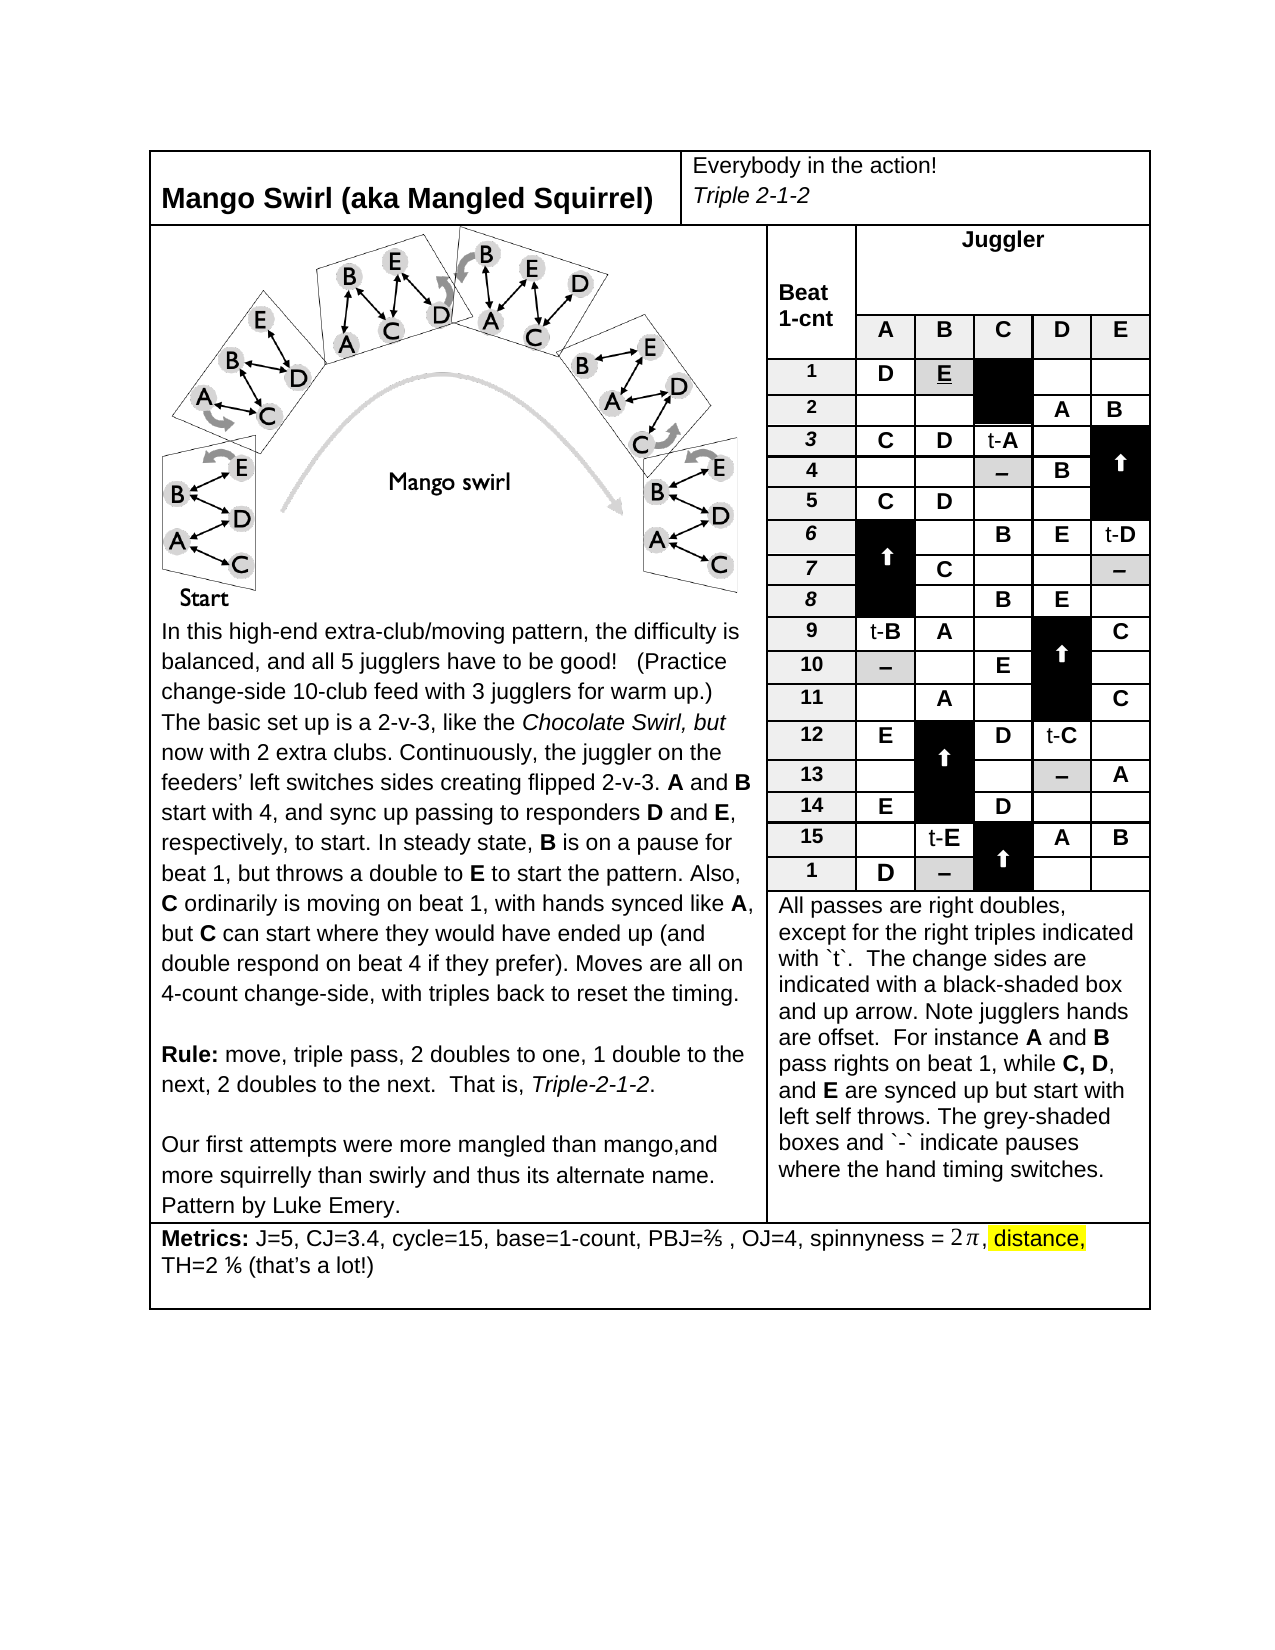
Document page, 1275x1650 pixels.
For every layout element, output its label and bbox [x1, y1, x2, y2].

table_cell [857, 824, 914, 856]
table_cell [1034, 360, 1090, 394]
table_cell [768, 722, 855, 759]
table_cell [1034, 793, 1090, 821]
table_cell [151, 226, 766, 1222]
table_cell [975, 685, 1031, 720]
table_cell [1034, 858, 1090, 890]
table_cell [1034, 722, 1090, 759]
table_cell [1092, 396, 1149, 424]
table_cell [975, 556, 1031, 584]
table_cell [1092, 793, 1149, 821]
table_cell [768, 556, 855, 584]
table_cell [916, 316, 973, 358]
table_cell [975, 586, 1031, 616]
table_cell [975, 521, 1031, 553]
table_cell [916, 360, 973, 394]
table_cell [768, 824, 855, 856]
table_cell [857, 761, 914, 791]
picture [161, 226, 738, 614]
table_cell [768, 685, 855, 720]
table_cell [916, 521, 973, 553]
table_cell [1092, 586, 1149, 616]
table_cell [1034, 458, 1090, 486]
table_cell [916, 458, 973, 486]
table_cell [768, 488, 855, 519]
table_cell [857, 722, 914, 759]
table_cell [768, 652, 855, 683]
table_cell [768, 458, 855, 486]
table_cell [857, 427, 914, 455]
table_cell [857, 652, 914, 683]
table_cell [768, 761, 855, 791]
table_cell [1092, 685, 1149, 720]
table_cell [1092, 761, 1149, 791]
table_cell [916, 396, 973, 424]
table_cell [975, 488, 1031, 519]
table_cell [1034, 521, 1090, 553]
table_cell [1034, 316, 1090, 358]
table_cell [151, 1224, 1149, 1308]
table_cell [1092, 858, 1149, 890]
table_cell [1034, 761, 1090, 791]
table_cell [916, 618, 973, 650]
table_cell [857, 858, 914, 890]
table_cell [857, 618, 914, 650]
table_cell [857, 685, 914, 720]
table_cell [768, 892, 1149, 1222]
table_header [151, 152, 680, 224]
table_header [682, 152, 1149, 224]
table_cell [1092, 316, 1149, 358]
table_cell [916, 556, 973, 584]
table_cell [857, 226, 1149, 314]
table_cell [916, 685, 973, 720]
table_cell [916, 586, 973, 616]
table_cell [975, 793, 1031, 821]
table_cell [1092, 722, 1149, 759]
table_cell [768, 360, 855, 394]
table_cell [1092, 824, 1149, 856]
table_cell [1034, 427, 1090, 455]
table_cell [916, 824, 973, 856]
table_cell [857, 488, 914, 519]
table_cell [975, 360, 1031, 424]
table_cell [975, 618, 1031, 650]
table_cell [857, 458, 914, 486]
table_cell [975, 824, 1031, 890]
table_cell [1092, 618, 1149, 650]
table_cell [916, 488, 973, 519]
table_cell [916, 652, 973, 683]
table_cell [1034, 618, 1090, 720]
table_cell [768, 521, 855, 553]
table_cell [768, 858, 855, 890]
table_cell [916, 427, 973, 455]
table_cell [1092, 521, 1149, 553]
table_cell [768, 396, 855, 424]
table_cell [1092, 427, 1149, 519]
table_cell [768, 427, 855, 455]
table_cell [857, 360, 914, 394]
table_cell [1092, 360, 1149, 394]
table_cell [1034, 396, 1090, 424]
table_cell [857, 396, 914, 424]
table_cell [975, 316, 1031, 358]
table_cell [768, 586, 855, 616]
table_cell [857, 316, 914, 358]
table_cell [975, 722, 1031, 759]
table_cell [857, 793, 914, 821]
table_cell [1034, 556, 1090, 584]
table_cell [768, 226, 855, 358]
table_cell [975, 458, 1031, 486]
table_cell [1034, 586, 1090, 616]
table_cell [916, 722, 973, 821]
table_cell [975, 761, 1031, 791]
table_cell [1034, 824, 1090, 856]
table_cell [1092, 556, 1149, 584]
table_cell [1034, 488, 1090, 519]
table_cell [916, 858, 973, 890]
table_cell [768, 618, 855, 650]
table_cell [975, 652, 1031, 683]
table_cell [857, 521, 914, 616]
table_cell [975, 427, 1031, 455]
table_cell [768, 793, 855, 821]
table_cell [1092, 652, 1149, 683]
